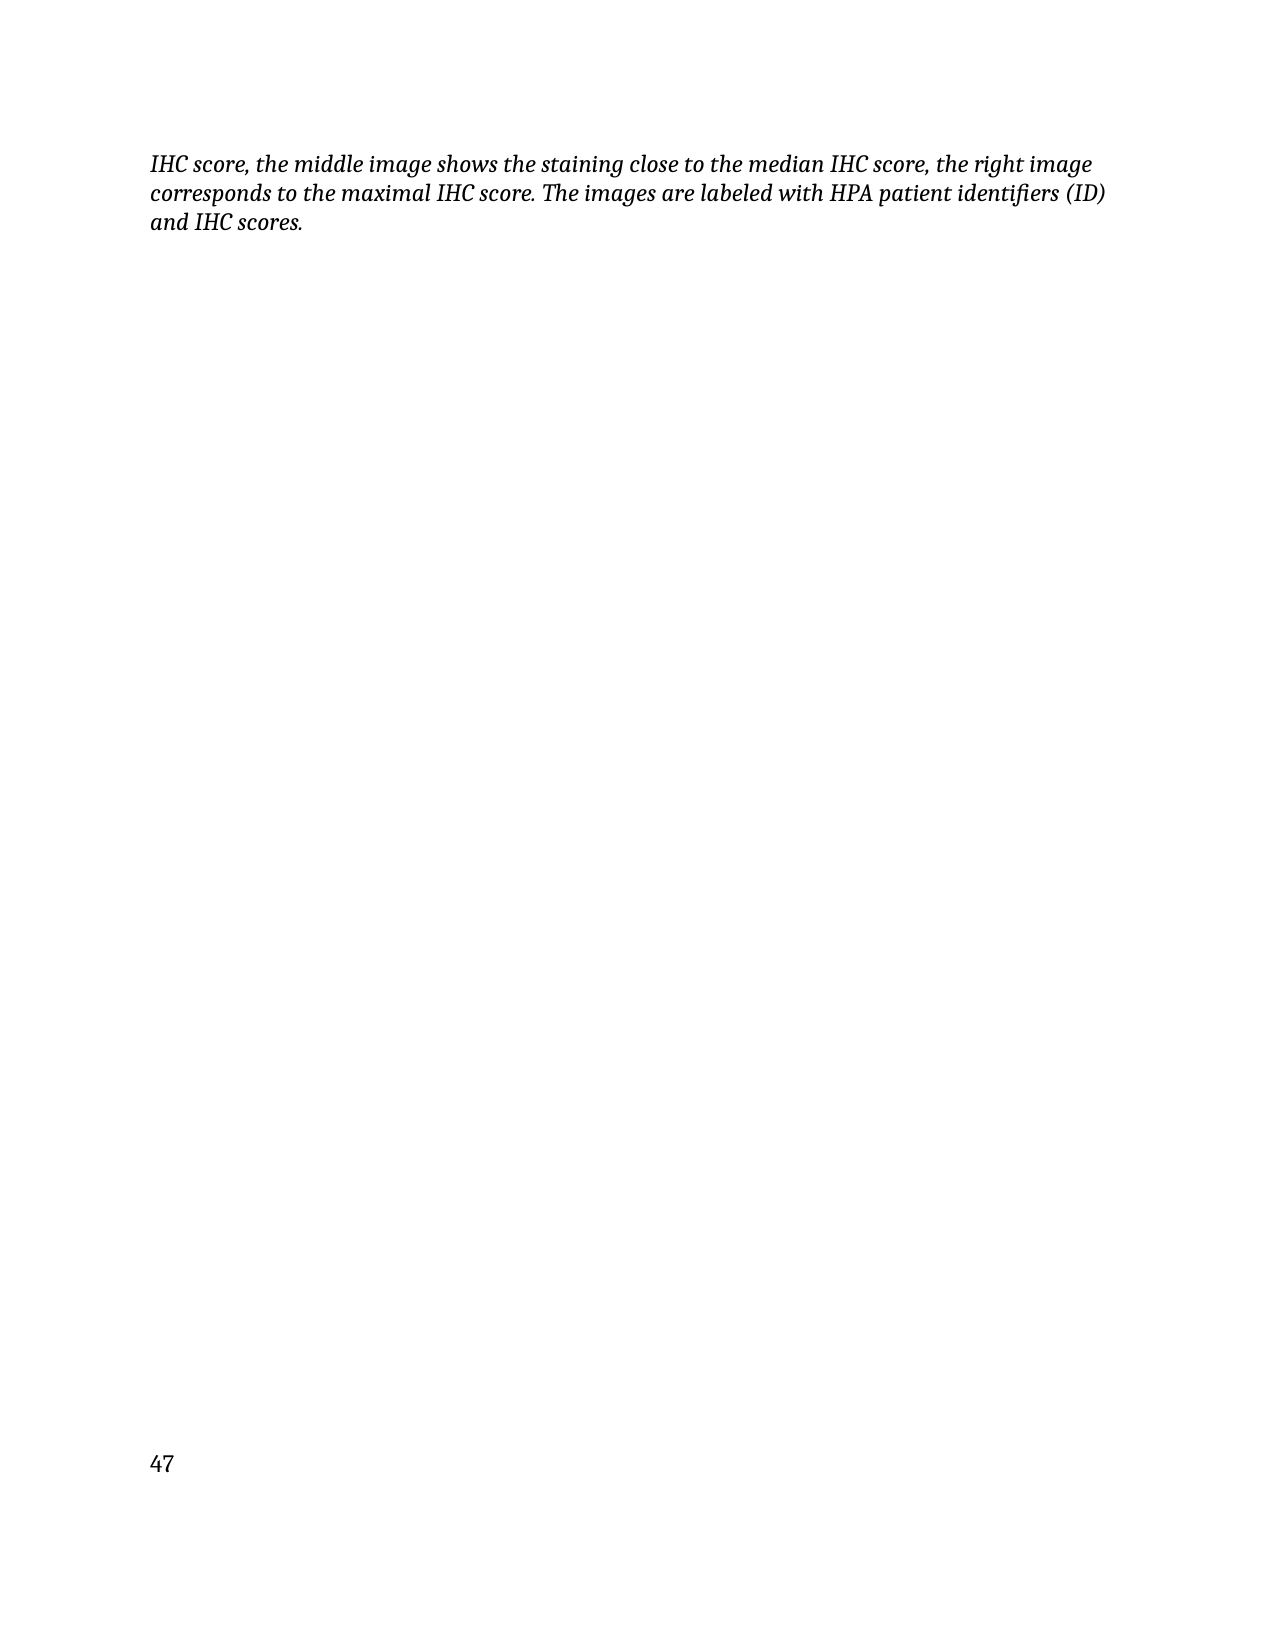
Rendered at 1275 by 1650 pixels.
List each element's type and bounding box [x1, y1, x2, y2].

text [150, 150, 1125, 236]
